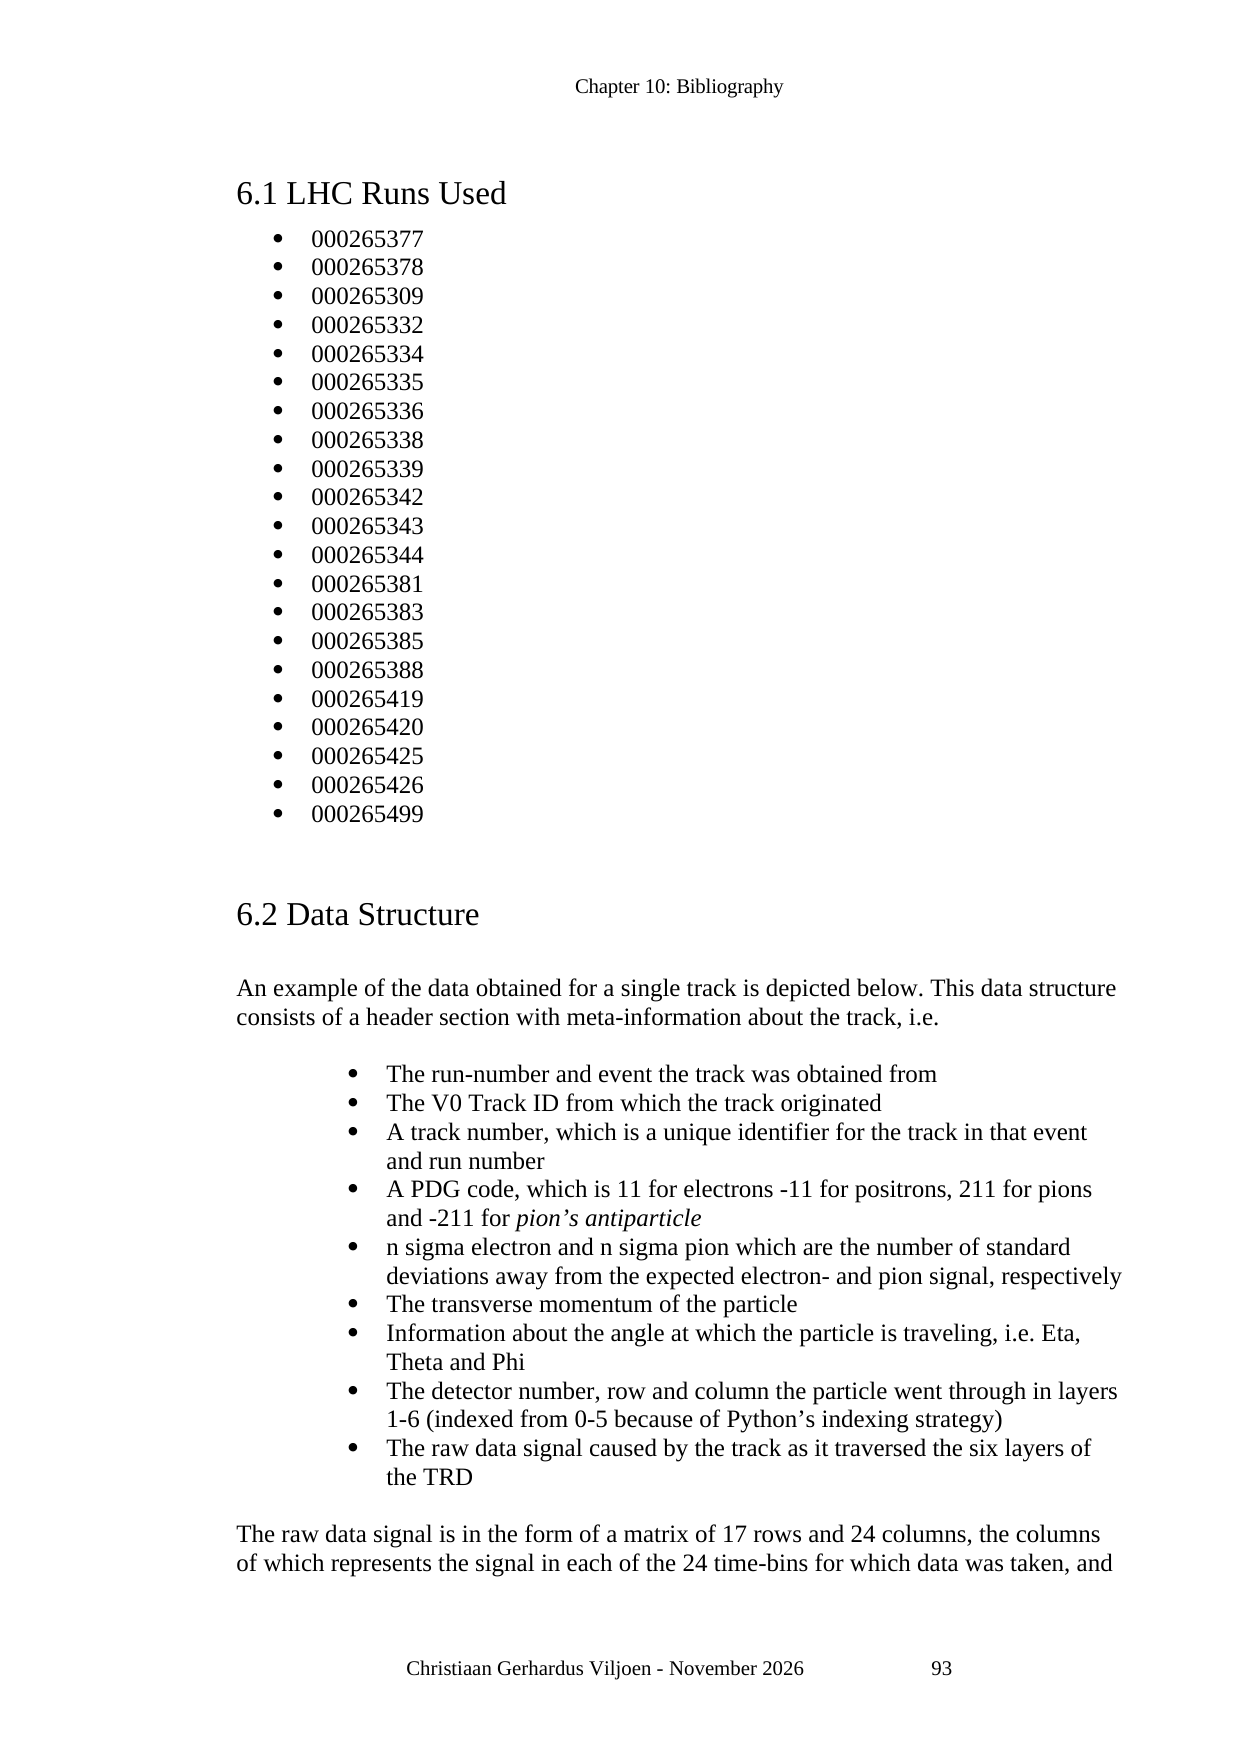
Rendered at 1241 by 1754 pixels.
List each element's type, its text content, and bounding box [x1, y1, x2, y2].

list 000265381 [274, 569, 1122, 597]
list The raw data signal caused by the track as it traversed the six layers of the TRD [349, 1433, 1122, 1491]
list 000265334 [274, 339, 1122, 367]
list 000265343 [274, 511, 1122, 540]
list Information about the angle at which the particle is traveling, i.e. Eta, Theta and Phi [349, 1318, 1122, 1376]
list 000265332 [274, 310, 1122, 339]
list The V0 Track ID from which the track originated [349, 1088, 1122, 1117]
list 000265420 [274, 712, 1122, 741]
list 000265335 [274, 367, 1122, 396]
list 000265385 [274, 626, 1122, 655]
list 000265377 [274, 224, 1122, 252]
list 000265309 [274, 281, 1122, 310]
list 000265419 [274, 684, 1122, 712]
list A track number, which is a unique identifier for the track in that event and run number [349, 1117, 1122, 1174]
list The run-number and event the track was obtained from [349, 1059, 1122, 1088]
list 000265425 [274, 741, 1122, 770]
list 000265383 [274, 597, 1122, 626]
text An example of the data obtained for a single track is depicted below. This data structure consists of a header section with meta-information about the track, i.e. [236, 973, 1122, 1031]
list 000265342 [274, 482, 1122, 511]
list 000265336 [274, 396, 1122, 425]
list The detector number, row and column the particle went through in layers 1-6 (indexed from 0-5 because of Python’s indexing strategy) [349, 1376, 1122, 1433]
subtitle LHC Runs Used [236, 173, 1122, 211]
list 000265426 [274, 770, 1122, 799]
list 000265499 [274, 799, 1122, 827]
list 000265388 [274, 655, 1122, 684]
list The transverse momentum of the particle [349, 1289, 1122, 1318]
list 000265378 [274, 252, 1122, 281]
list 000265344 [274, 540, 1122, 569]
subtitle Data Structure [236, 894, 1122, 932]
list n sigma electron and n sigma pion which are the number of standard deviations away from the expected electron- and pion signal, respectively [349, 1232, 1122, 1289]
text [236, 1519, 1122, 1577]
list A PDG code, which is 11 for electrons -11 for positrons, 211 for pions and -211 for pion’s antiparticle [349, 1174, 1122, 1232]
list 000265339 [274, 454, 1122, 482]
list 000265338 [274, 425, 1122, 454]
